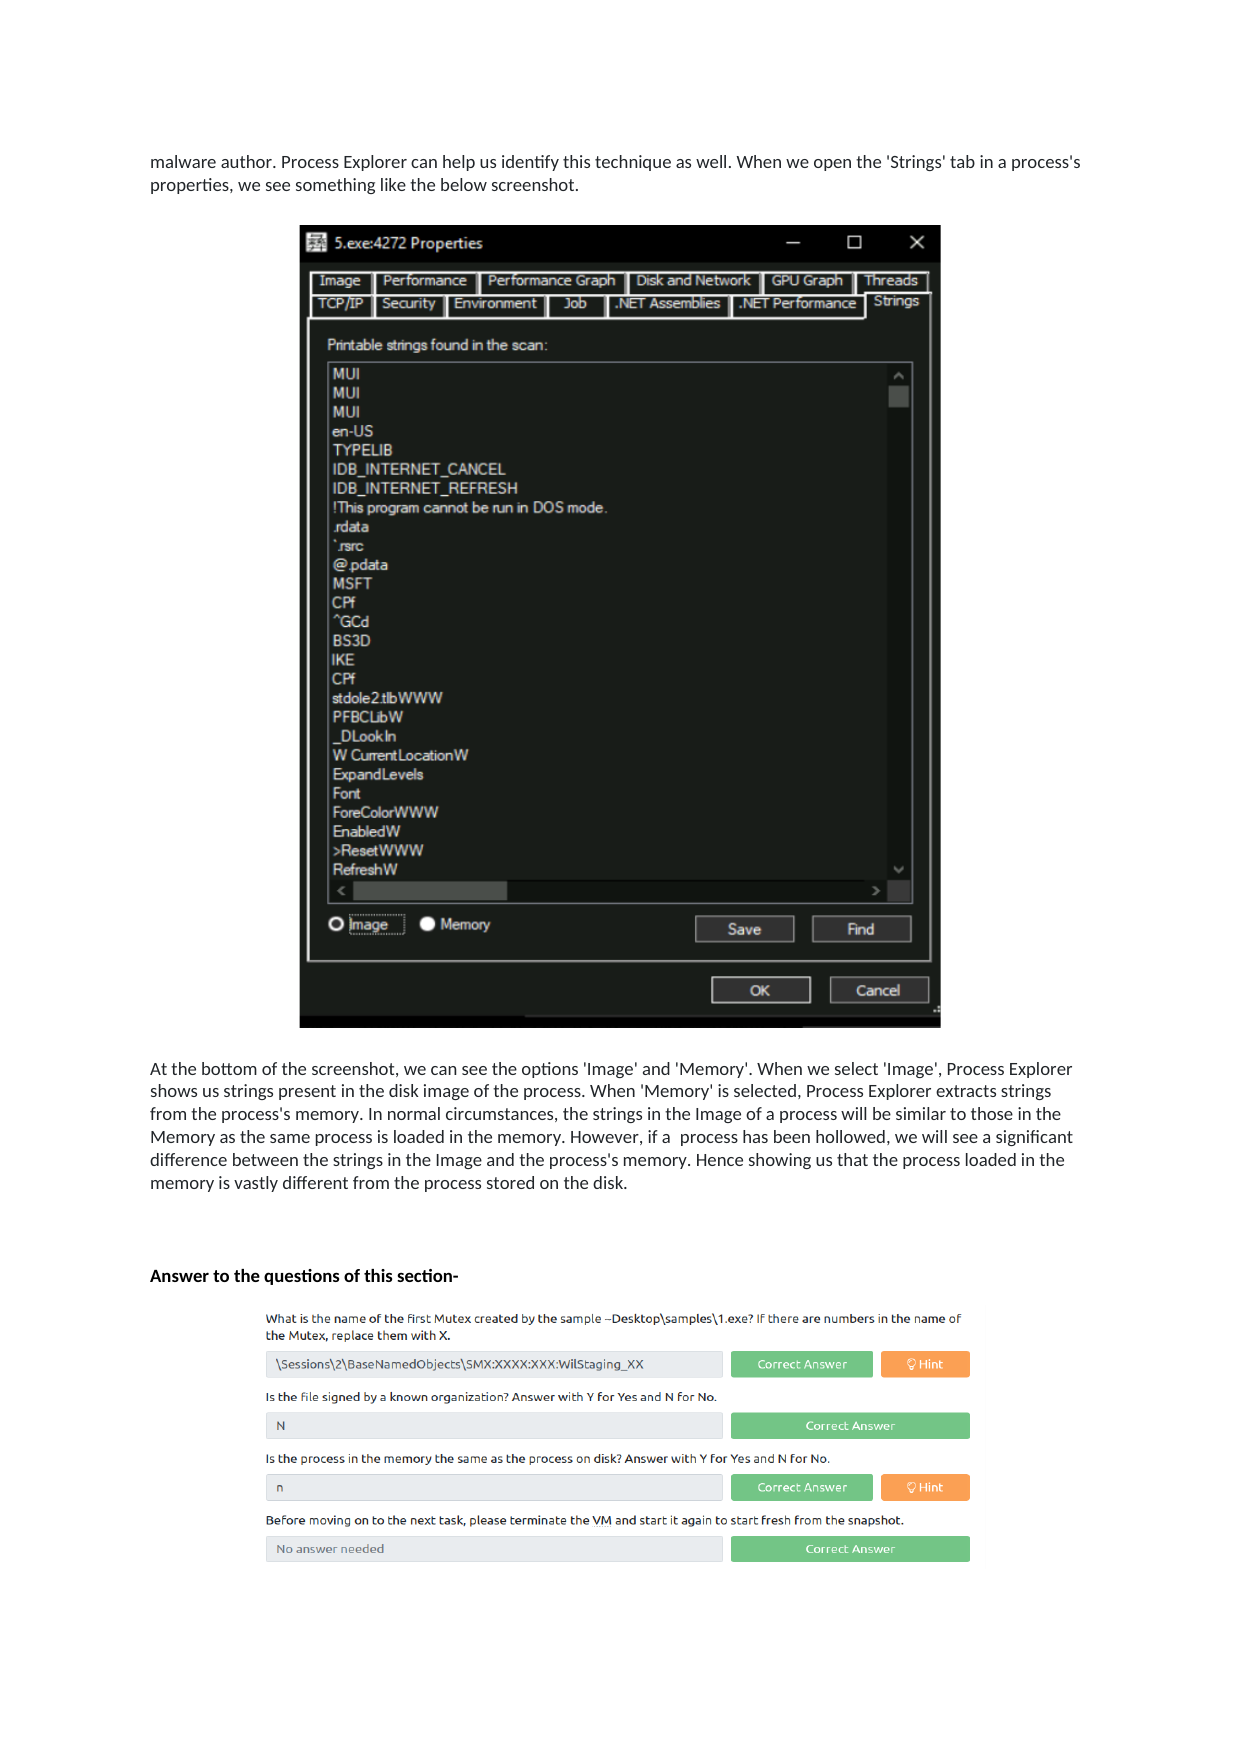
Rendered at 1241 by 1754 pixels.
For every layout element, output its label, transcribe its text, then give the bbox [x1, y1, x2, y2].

text At the bottom of the screenshot, we can see the options 'Image' and 'Memory'. When we select 'Image', Process Explorer shows us strings present in the disk image of the process. When 'Memory' is selected, Process Explorer extracts strings from the process's memory. In normal circumstances, the strings in the Image of a process will be similar to those in the Memory as the same process is loaded in the memory. However, if a process has been hollowed, we will see a significant difference between the strings in the Image and the process's memory. Hence showing us that the process loaded in the memory is vastly different from the process stored on the disk. [150, 1057, 1090, 1194]
picture [255, 1305, 986, 1569]
text Answer to the questions of this section- [150, 1264, 1090, 1287]
picture [299, 225, 941, 1028]
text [150, 150, 1090, 196]
